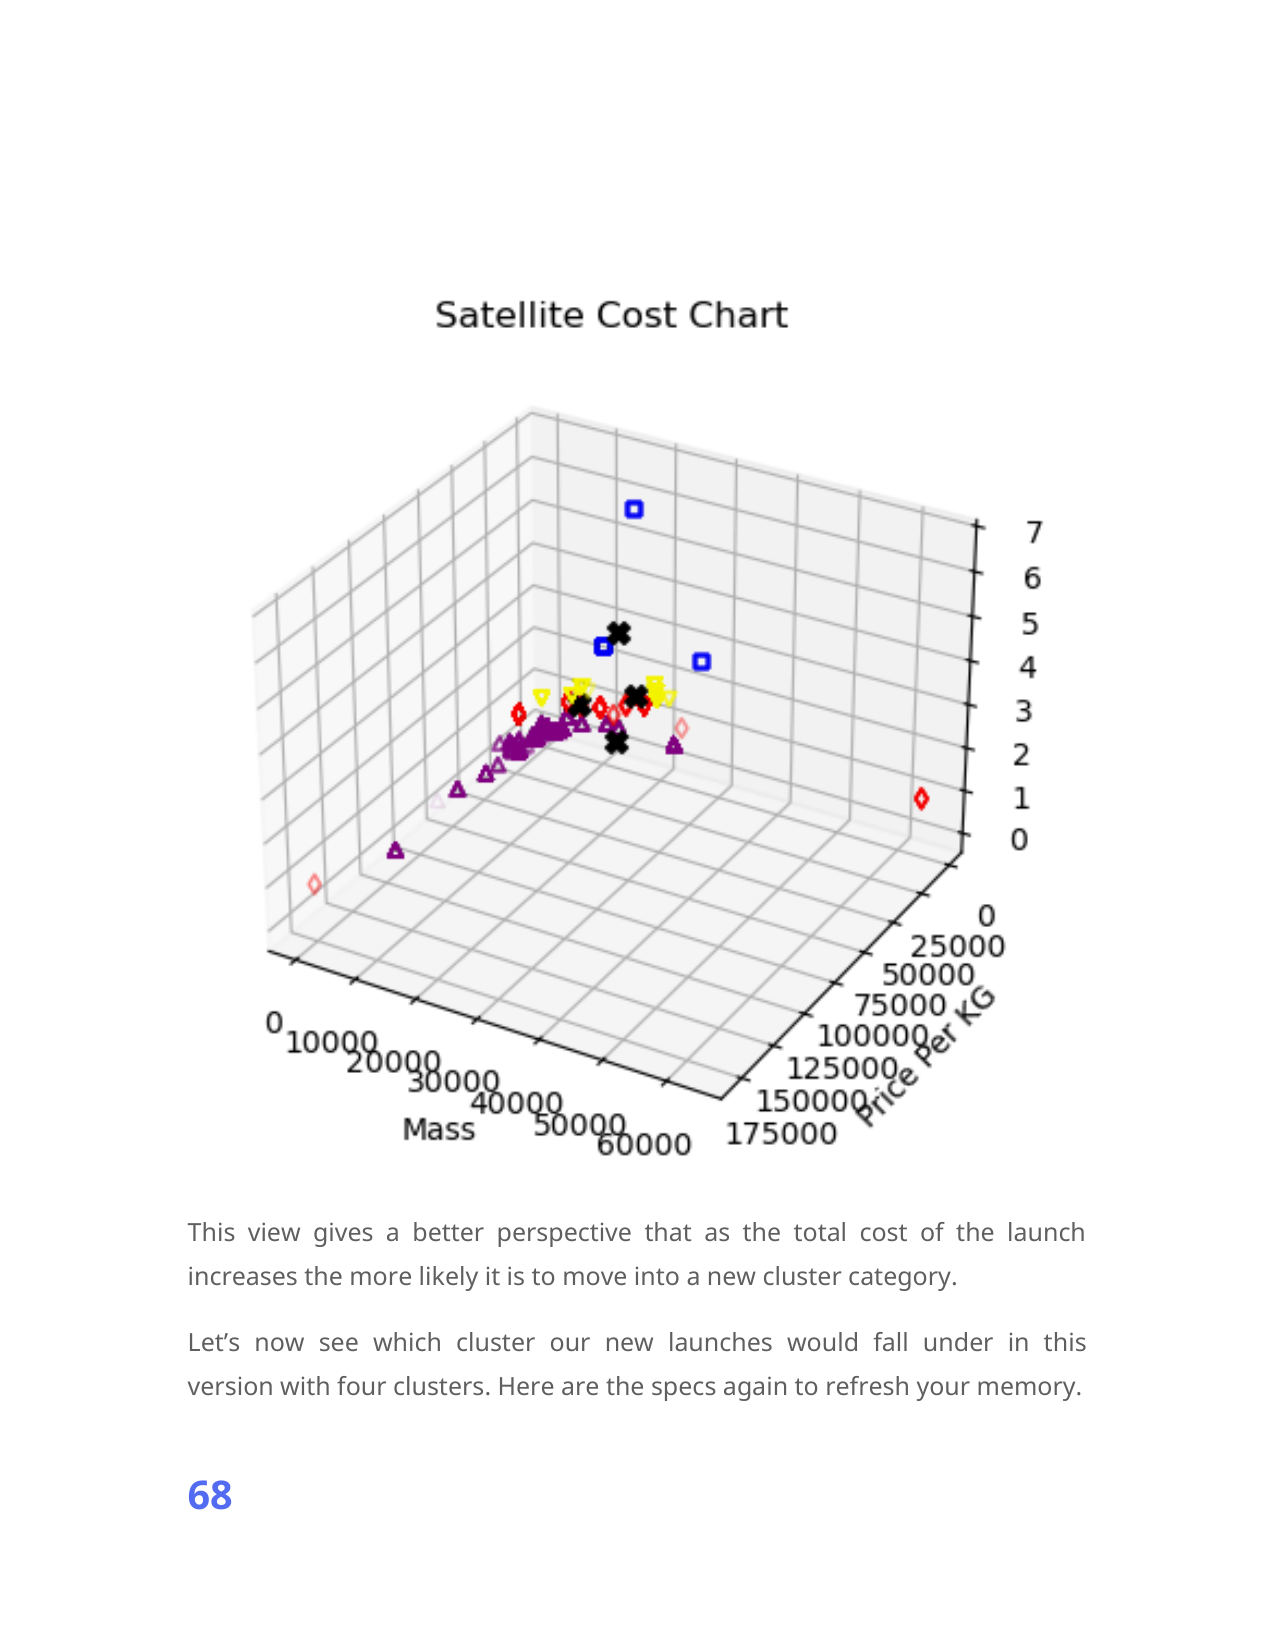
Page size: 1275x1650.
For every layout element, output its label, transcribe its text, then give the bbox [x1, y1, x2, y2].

text This view gives a better perspective that as the total cost of the launch increases the more likely it is to move into a new cluster category. [187, 1215, 1087, 1293]
text Let’s now see which cluster our new launches would fall under in this version with four clusters. Here are the specs again to refresh your memory. [187, 1324, 1087, 1402]
picture [187, 280, 1065, 1184]
